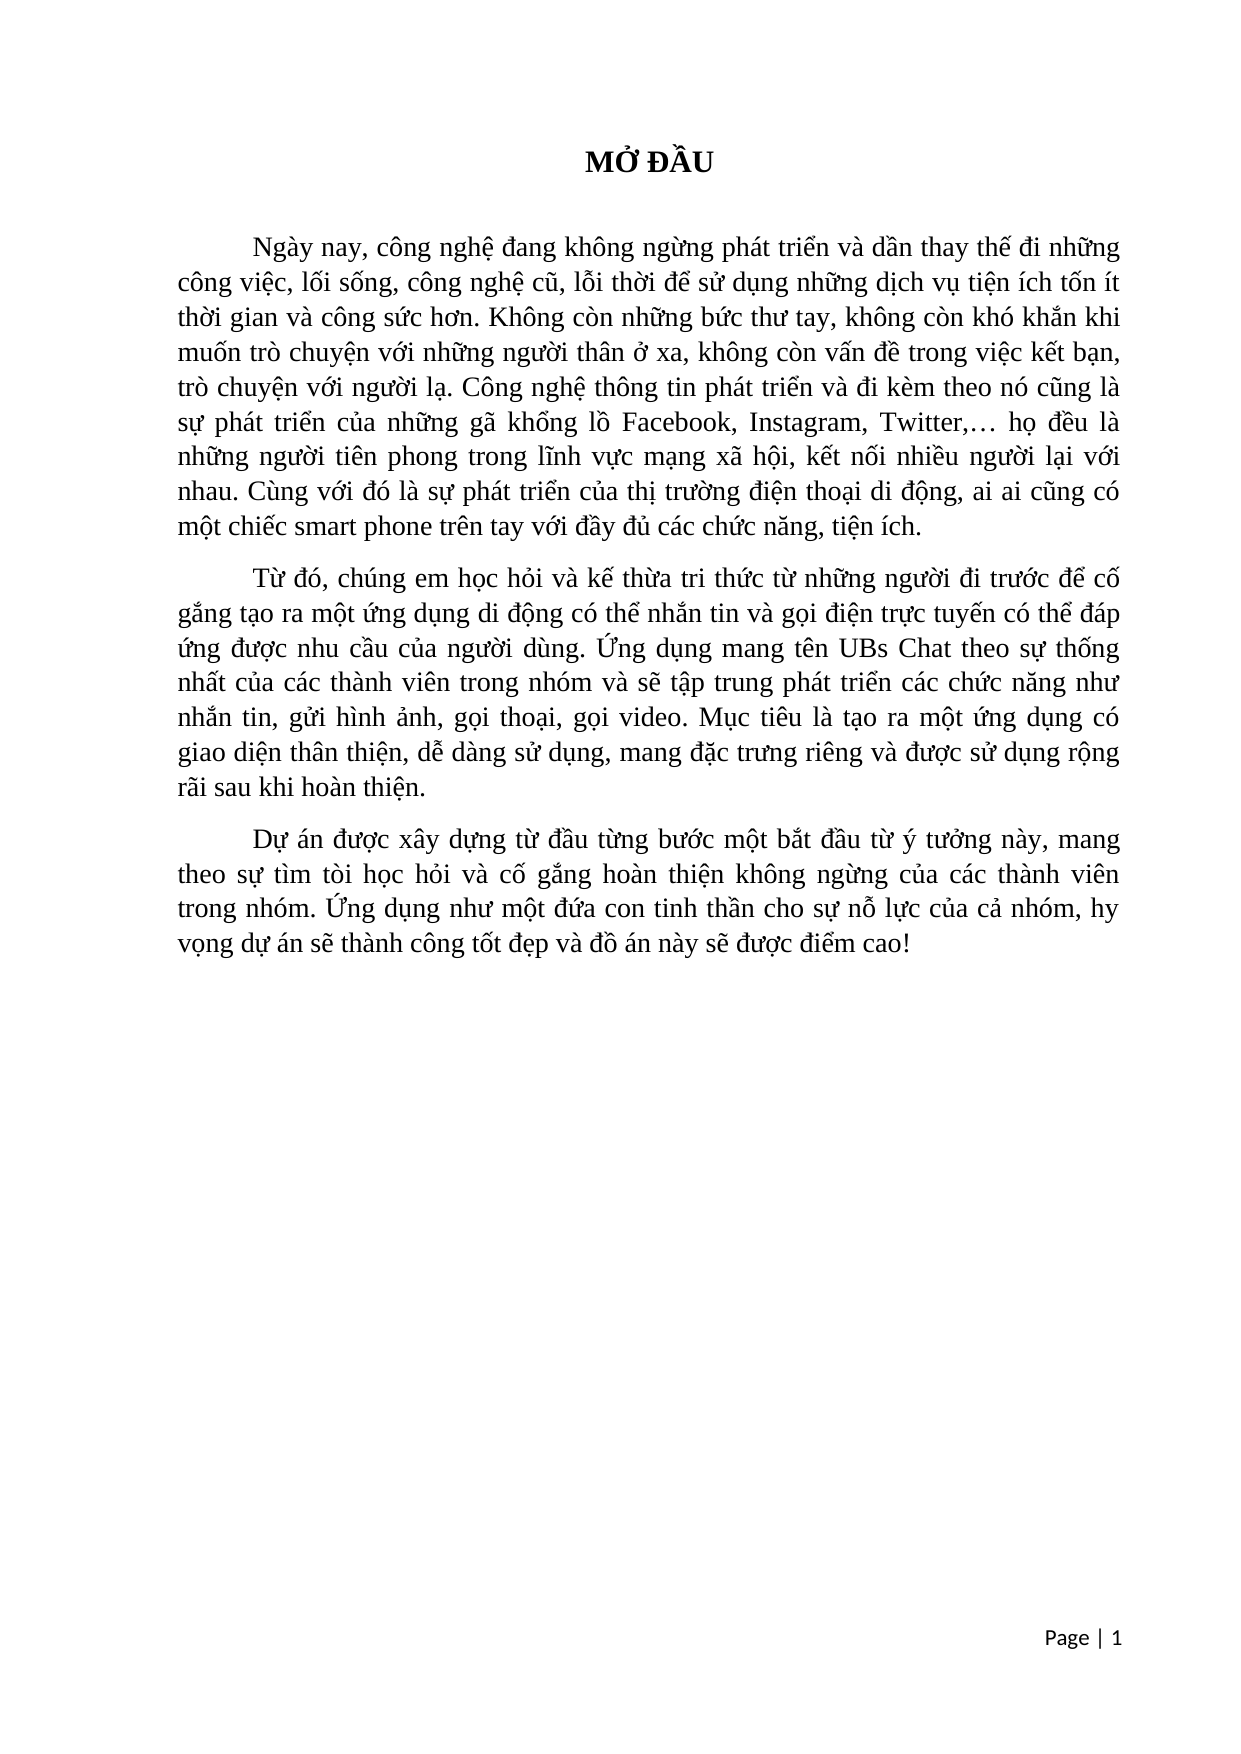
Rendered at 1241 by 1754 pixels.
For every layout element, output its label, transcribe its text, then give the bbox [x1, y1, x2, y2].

text Từ đó, chúng em học hỏi và kế thừa tri thức từ những người đi trước để cố gắng tạo ra một ứng dụng di động có thể nhắn tin và gọi điện trực tuyến có thể đáp ứng được nhu cầu của người dùng. Ứng dụng mang tên UBs Chat theo sự thống nhất của các thành viên trong nhóm và sẽ tập trung phát triển các chức năng như nhắn tin, gửi hình ảnh, gọi thoại, gọi video. Mục tiêu là tạo ra một ứng dụng có giao diện thân thiện, dễ dàng sử dụng, mang đặc trưng riêng và được sử dụng rộng rãi sau khi hoàn thiện. [177, 561, 1122, 803]
text Dự án được xây dựng từ đầu từng bước một bắt đầu từ ý tưởng này, mang theo sự tìm tòi học hỏi và cố gắng hoàn thiện không ngừng của các thành viên trong nhóm. Ứng dụng như một đứa con tinh thần cho sự nỗ lực của cả nhóm, hy vọng dự án sẽ thành công tốt đẹp và đồ án này sẽ được điểm cao! [177, 822, 1122, 959]
text Ngày nay, công nghệ đang không ngừng phát triển và dần thay thế đi những công việc, lối sống, công nghệ cũ, lỗi thời để sử dụng những dịch vụ tiện ích tốn ít thời gian và công sức hơn. Không còn những bức thư tay, không còn khó khắn khi muốn trò chuyện với những người thân ở xa, không còn vấn đề trong việc kết bạn, trò chuyện với người lạ. Công nghệ thông tin phát triển và đi kèm theo nó cũng là sự phát triển của những gã khổng lồ Facebook, Instagram, Twitter,… họ đều là những người tiên phong trong lĩnh vực mạng xã hội, kết nối nhiều người lại với nhau. Cùng với đó là sự phát triển của thị trường điện thoại di động, ai ai cũng có một chiếc smart phone trên tay với đầy đủ các chức năng, tiện ích. [177, 230, 1122, 542]
subtitle MỞ ĐẦU [177, 143, 1122, 179]
